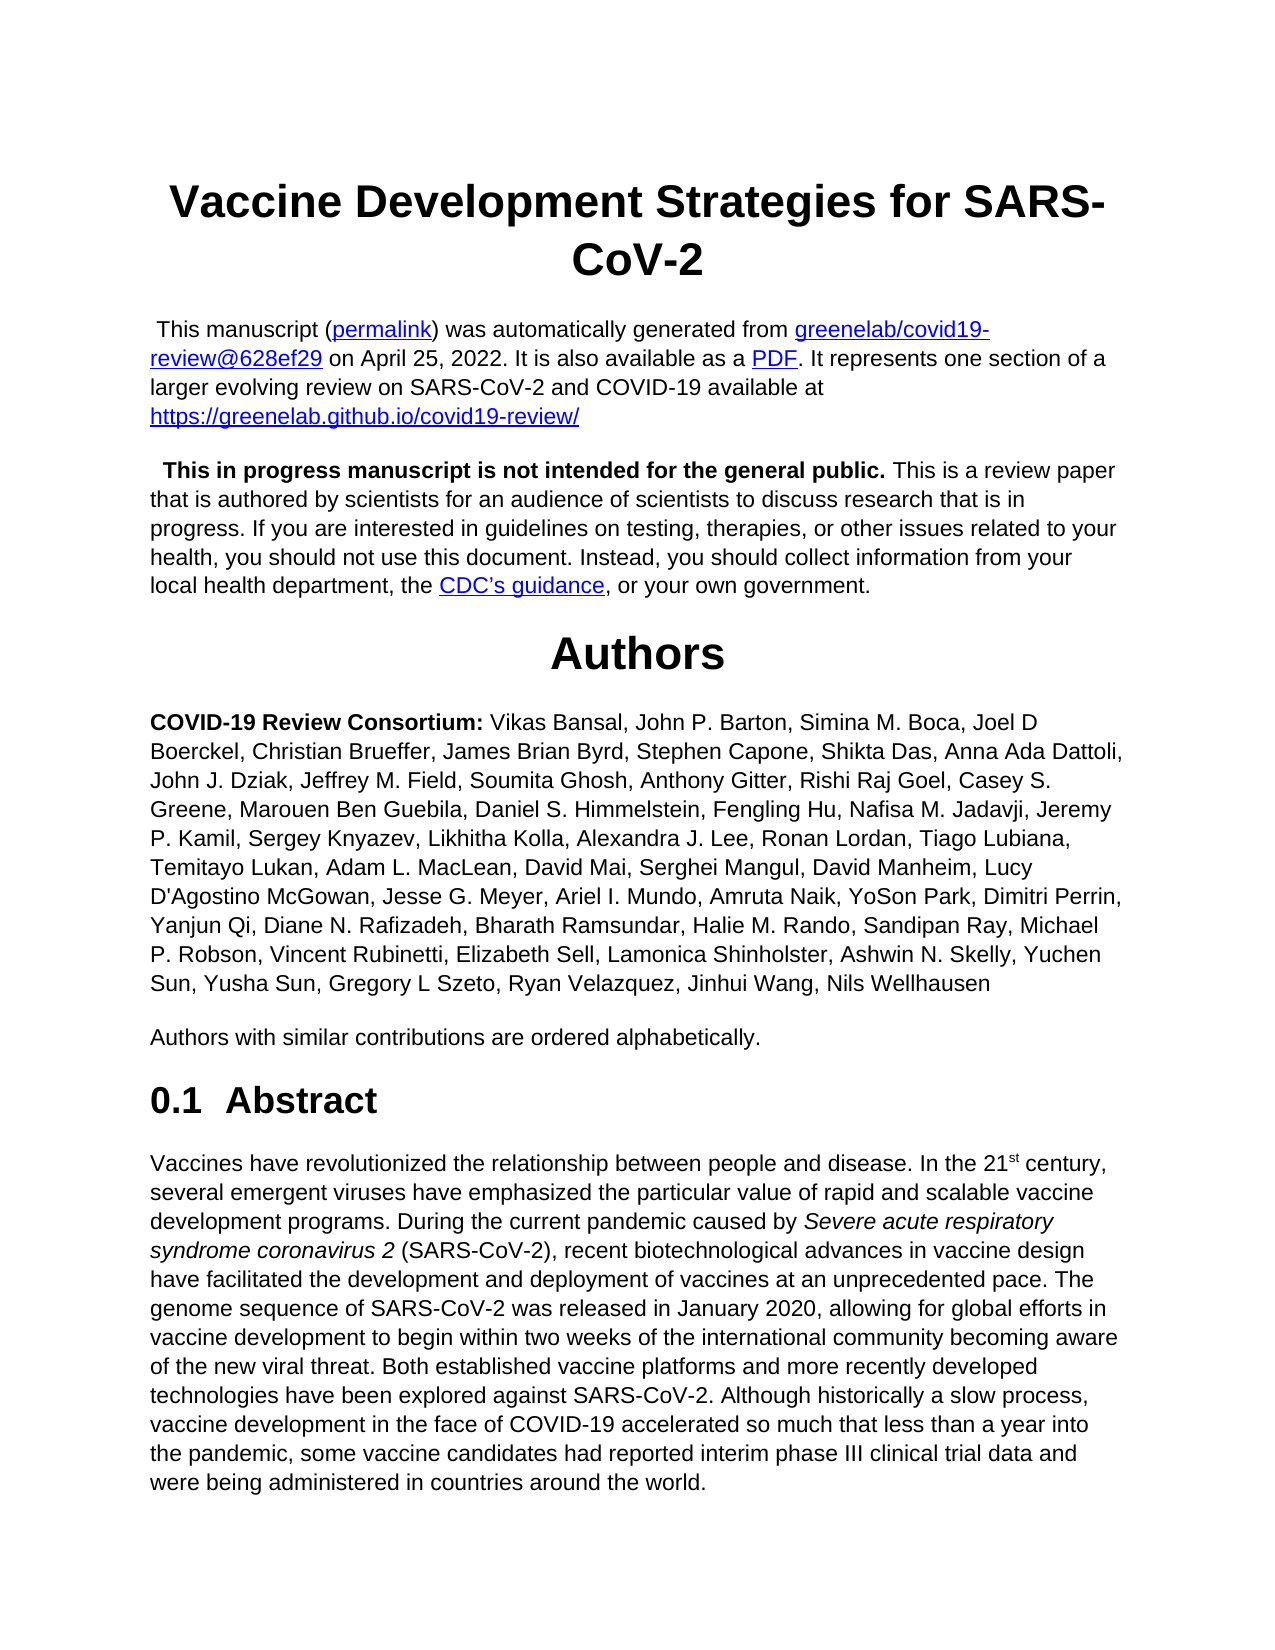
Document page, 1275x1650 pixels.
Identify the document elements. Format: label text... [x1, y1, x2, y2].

text Authors with similar contributions are ordered alphabetically. [150, 1024, 1125, 1050]
text This in progress manuscript is not intended for the general public. This is a review paper that is authored by scientists for an audience of scientists to discuss research that is in progress. If you are interested in guidelines on testing, therapies, or other issues related to your health, you should not use this document. Instead, you should collect information from your local health department, the CDC’s guidance, or your own government. [150, 457, 1125, 599]
subtitle Authors [150, 626, 1125, 679]
text Vaccines have revolutionized the relationship between people and disease. In the 21st century, several emergent viruses have emphasized the particular value of rapid and scalable vaccine development programs. During the current pandemic caused by Severe acute respiratory syndrome coronavirus 2 (SARS-CoV-2), recent biotechnological advances in vaccine design have facilitated the development and deployment of vaccines at an unprecedented pace. The genome sequence of SARS-CoV-2 was released in January 2020, allowing for global efforts in vaccine development to begin within two weeks of the international community becoming aware of the new viral threat. Both established vaccine platforms and more recently developed technologies have been explored against SARS-CoV-2. Although historically a slow process, vaccine development in the face of COVID-19 accelerated so much that less than a year into the pandemic, some vaccine candidates had reported interim phase III clinical trial data and were being administered in countries around the world. [150, 1150, 1125, 1495]
text This manuscript (permalink) was automatically generated from greenelab/covid19-review@628ef29 on April 25, 2022. It is also available as a PDF. It represents one section of a larger evolving review on SARS-CoV-2 and COVID-19 available at https://greenelab.github.io/covid19-review/ [150, 316, 1125, 429]
title Vaccine Development Strategies for SARS-CoV-2 [150, 175, 1125, 286]
text COVID-19 Review Consortium: Vikas Bansal, John P. Barton, Simina M. Boca, Joel D Boerckel, Christian Brueffer, James Brian Byrd, Stephen Capone, Shikta Das, Anna Ada Dattoli, John J. Dziak, Jeffrey M. Field, Soumita Ghosh, Anthony Gitter, Rishi Raj Goel, Casey S. Greene, Marouen Ben Guebila, Daniel S. Himmelstein, Fengling Hu, Nafisa M. Jadavji, Jeremy P. Kamil, Sergey Knyazev, Likhitha Kolla, Alexandra J. Lee, Ronan Lordan, Tiago Lubiana, Temitayo Lukan, Adam L. MacLean, David Mai, Serghei Mangul, David Manheim, Lucy D'Agostino McGowan, Jesse G. Meyer, Ariel I. Mundo, Amruta Naik, YoSon Park, Dimitri Perrin, Yanjun Qi, Diane N. Rafizadeh, Bharath Ramsundar, Halie M. Rando, Sandipan Ray, Michael P. Robson, Vincent Rubinetti, Elizabeth Sell, Lamonica Shinholster, Ashwin N. Skelly, Yuchen Sun, Yusha Sun, Gregory L Szeto, Ryan Velazquez, Jinhui Wang, Nils Wellhausen [150, 709, 1125, 996]
subtitle 0.1 Abstract [150, 1078, 1125, 1121]
